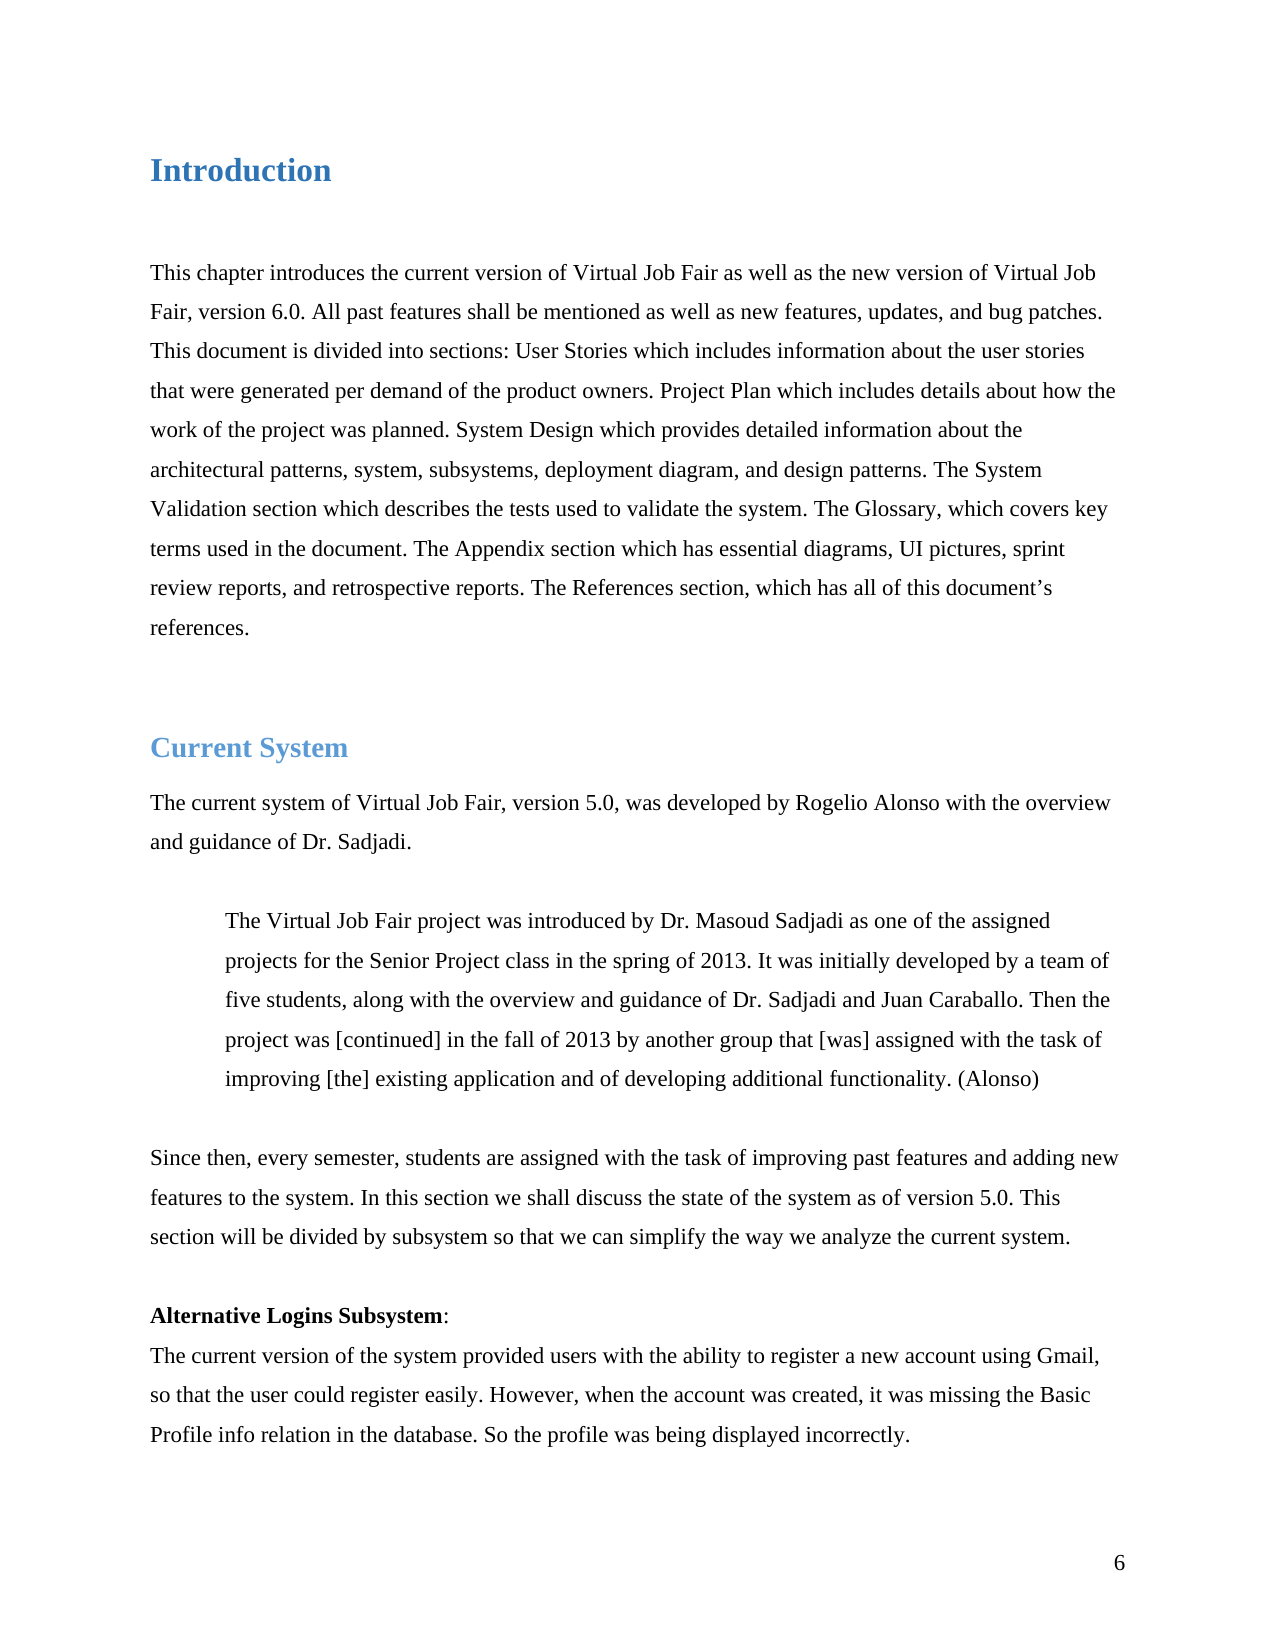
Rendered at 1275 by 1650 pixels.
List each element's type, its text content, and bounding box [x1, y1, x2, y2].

subtitle Current System [150, 730, 1125, 764]
text The current system of Virtual Job Fair, version 5.0, was developed by Rogelio Alonso with the overview and guidance of Dr. Sadjadi. [150, 789, 1125, 855]
text Since then, every semester, students are assigned with the task of improving past features and adding new features to the system. In this section we shall discuss the state of the system as of version 5.0. This section will be divided by subsystem so that we can simplify the way we analyze the current system. [150, 1144, 1125, 1249]
subtitle Introduction [150, 150, 1125, 188]
text The Virtual Job Fair project was introduced by Dr. Masoud Sadjadi as one of the assigned projects for the Senior Project class in the spring of 2013. It was initially developed by a team of five students, along with the overview and guidance of Dr. Sadjadi and Juan Caraballo. Then the project was [continued] in the fall of 2013 by another group that [was] assigned with the task of improving [the] existing application and of developing additional functionality. (Alonso) [225, 907, 1125, 1092]
text The current version of the system provided users with the ability to register a new account using Gmail, so that the user could register easily. However, when the account was created, it was missing the Basic Profile info relation in the database. So the profile was being displayed incorrectly. [150, 1342, 1125, 1447]
text Alternative Logins Subsystem: [150, 1302, 1125, 1328]
text This chapter introduces the current version of Virtual Job Fair as well as the new version of Virtual Job Fair, version 6.0. All past features shall be mentioned as well as new features, updates, and bug patches. [150, 258, 1125, 324]
text This document is divided into sections: User Stories which includes information about the user stories that were generated per demand of the product owners. Project Plan which includes details about how the work of the project was planned. System Design which provides detailed information about the architectural patterns, system, subsystems, deployment diagram, and design patterns. The System Validation section which describes the tests used to validate the system. The Glossary, which covers key terms used in the document. The Appendix section which has essential diagrams, UI pictures, sprint review reports, and retrospective reports. The References section, which has all of this document’s references. [150, 337, 1125, 640]
